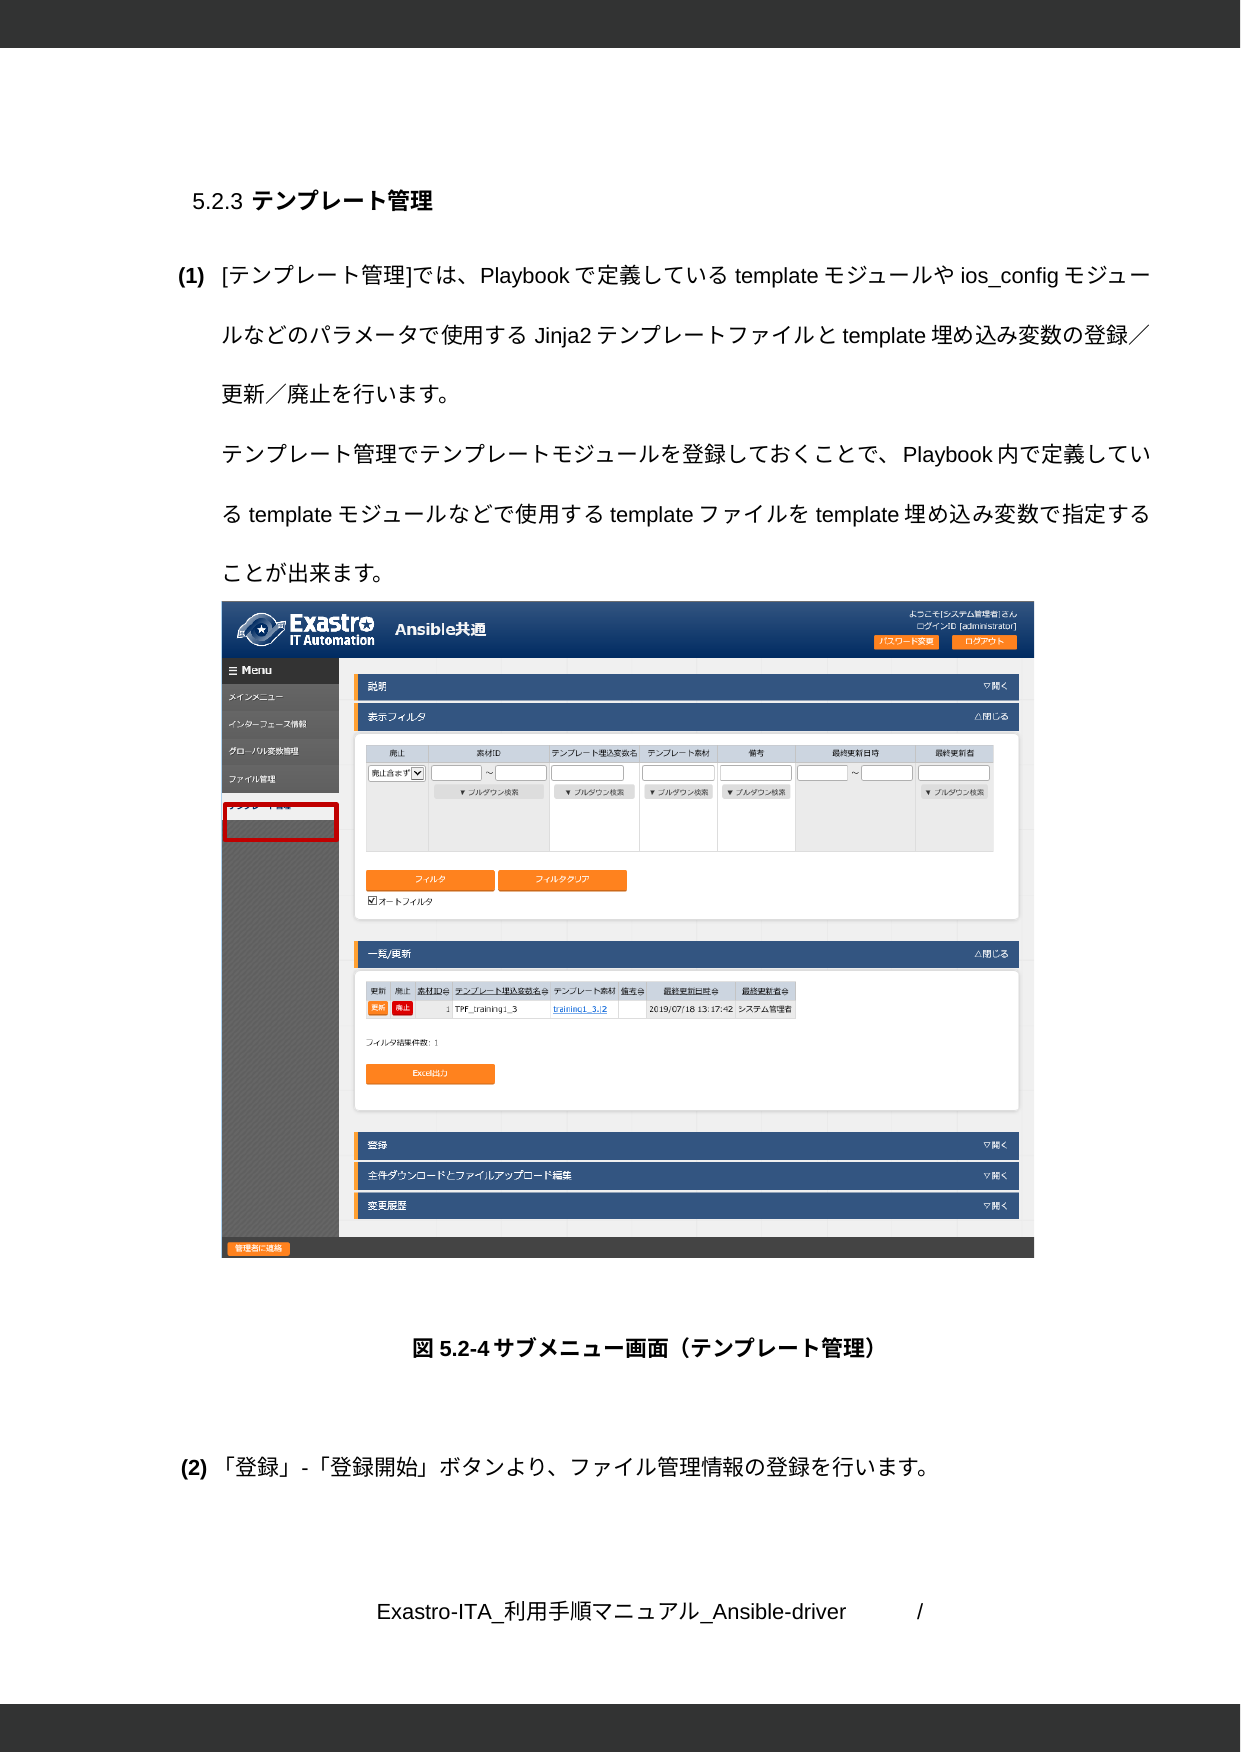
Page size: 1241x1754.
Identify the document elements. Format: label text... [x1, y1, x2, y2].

picture [221, 601, 1035, 1258]
list [テンプレート管理]では、Playbookで定義しているtemplateモジュールやios_configモジュールなどのパラメータで使用するJinja2テンプレートファイルとtemplate埋め込み変数の登録／更新／廃止を行います。 [178, 244, 1152, 423]
picture [0, 0, 1241, 48]
list テンプレート管理でテンプレートモジュールを登録しておくことで、Playbook内で定義しているtemplateモジュールなどで使用するtemplateファイルをtemplate埋め込み変数で指定することが出来ます。 [222, 423, 1152, 602]
picture [0, 1704, 1241, 1752]
text (2) 「登録」-「登録開始」ボタンより、ファイル管理情報の登録を行います。 [148, 1436, 1152, 1496]
text 図 5.2-4サブメニュー画面（テンプレート管理） [148, 1317, 1152, 1376]
subtitle テンプレート管理 [192, 170, 1152, 229]
